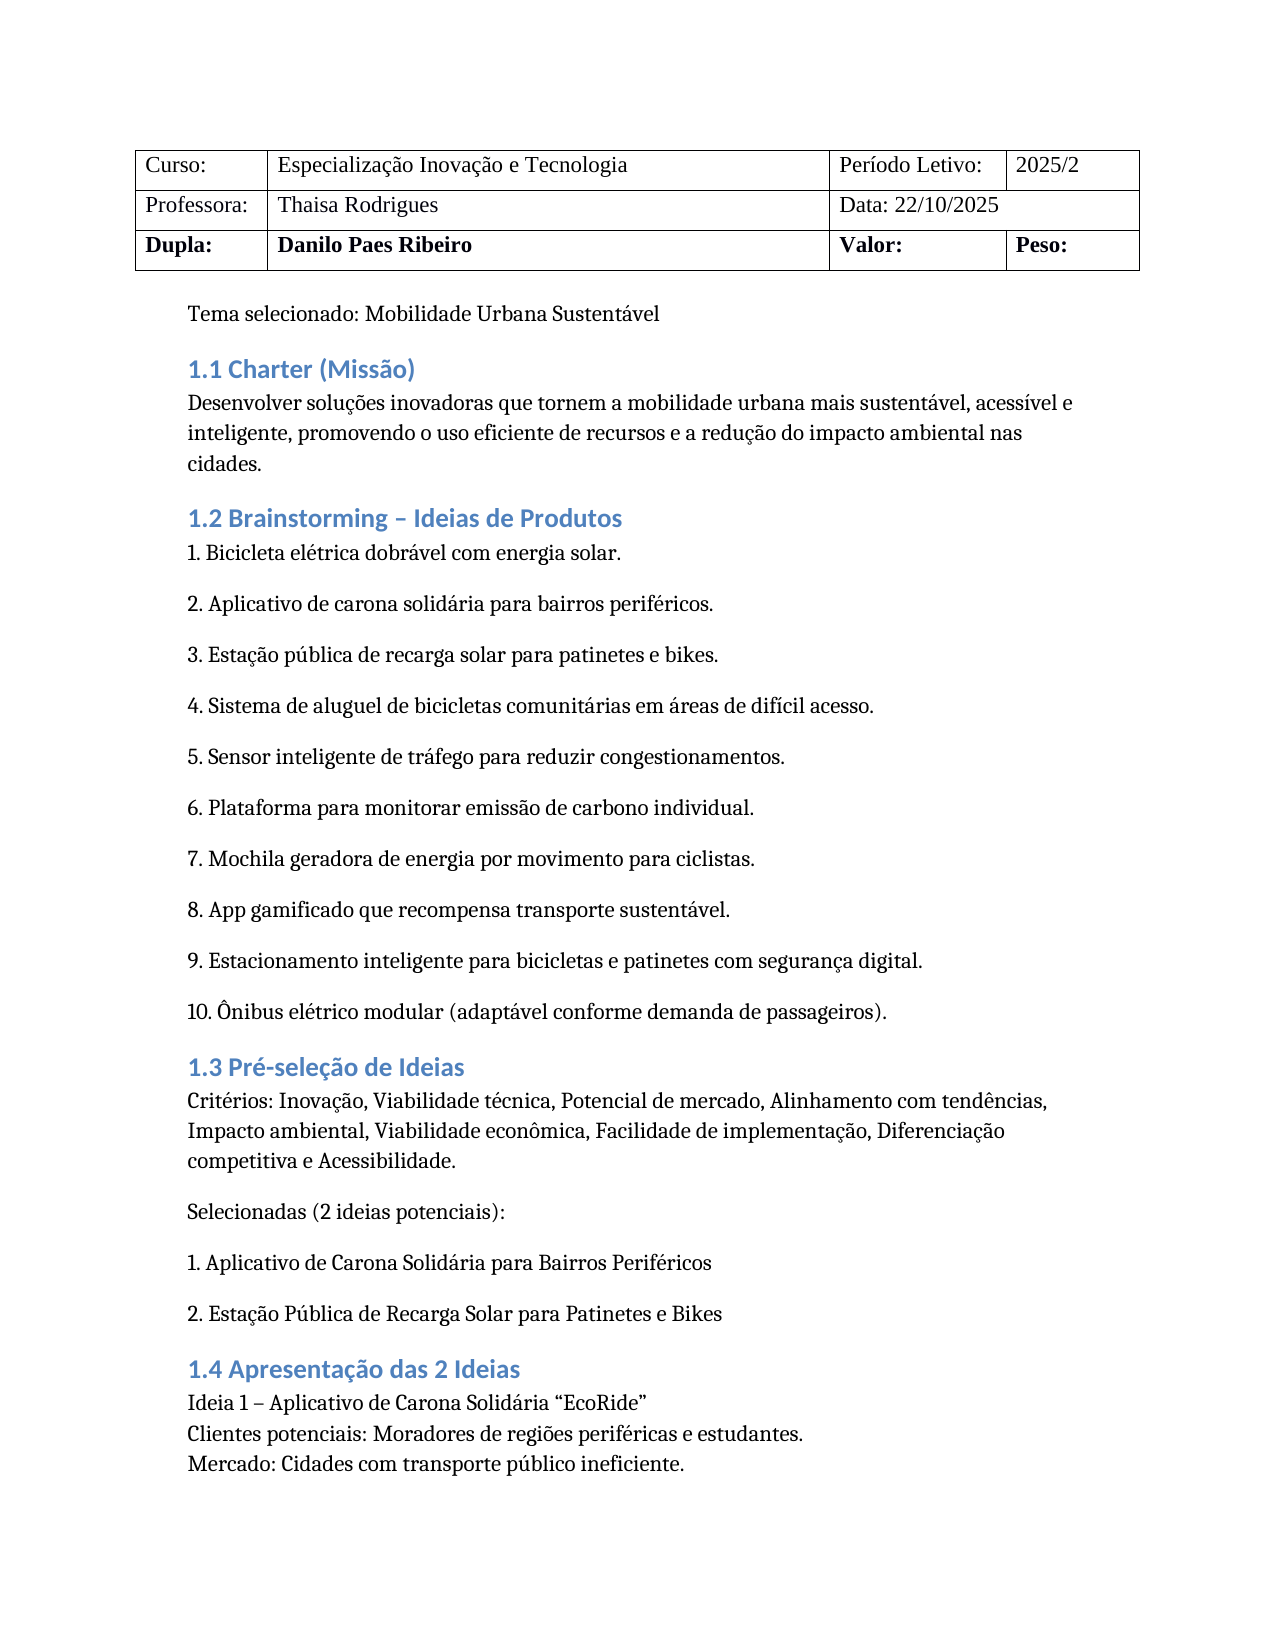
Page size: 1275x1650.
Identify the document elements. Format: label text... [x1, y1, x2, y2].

text 5. Sensor inteligente de tráfego para reduzir congestionamentos. [187, 743, 1087, 770]
subtitle 1.3 Pré-seleção de Ideias [187, 1050, 1087, 1083]
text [187, 1390, 1087, 1477]
text Selecionadas (2 ideias potenciais): [187, 1199, 1087, 1225]
table_header Especialização Inovação e Tecnologia [268, 151, 829, 190]
text 10. Ônibus elétrico modular (adaptável conforme demanda de passageiros). [187, 999, 1087, 1025]
table_header Período Letivo: [830, 151, 1006, 190]
text 4. Sistema de aluguel de bicicletas comunitárias em áreas de difícil acesso. [187, 692, 1087, 719]
table_cell Valor: [830, 231, 1006, 270]
table_header 2025/2 [1007, 151, 1139, 190]
text 1. Bicicleta elétrica dobrável com energia solar. [187, 539, 1087, 566]
text 3. Estação pública de recarga solar para patinetes e bikes. [187, 641, 1087, 668]
table_cell Data: 22/10/2025 [830, 191, 1139, 230]
text 2. Aplicativo de carona solidária para bairros periféricos. [187, 590, 1087, 617]
text 1. Aplicativo de Carona Solidária para Bairros Periféricos [187, 1250, 1087, 1276]
text Critérios: Inovação, Viabilidade técnica, Potencial de mercado, Alinhamento com tendências, Impacto ambiental, Viabilidade econômica, Facilidade de implementação, Diferenciação competitiva e Acessibilidade. [187, 1088, 1087, 1174]
text 8. App gamificado que recompensa transporte sustentável. [187, 897, 1087, 923]
subtitle 1.2 Brainstorming – Ideias de Produtos [187, 501, 1087, 534]
subtitle 1.1 Charter (Missão) [187, 352, 1087, 385]
text 6. Plataforma para monitorar emissão de carbono individual. [187, 794, 1087, 821]
table_cell Dupla: [136, 231, 267, 270]
table_cell Peso: [1007, 231, 1139, 270]
table_cell Professora: [136, 191, 267, 230]
text Desenvolver soluções inovadoras que tornem a mobilidade urbana mais sustentável, acessível e inteligente, promovendo o uso eficiente de recursos e a redução do impacto ambiental nas cidades. [187, 390, 1087, 477]
text Tema selecionado: Mobilidade Urbana Sustentável [187, 271, 1087, 327]
text 2. Estação Pública de Recarga Solar para Patinetes e Bikes [187, 1301, 1087, 1327]
table_cell Thaisa Rodrigues [268, 191, 829, 230]
table_header Curso: [136, 151, 267, 190]
subtitle 1.4 Apresentação das 2 Ideias [187, 1352, 1087, 1385]
table_cell Danilo Paes Ribeiro [268, 231, 829, 270]
text 9. Estacionamento inteligente para bicicletas e patinetes com segurança digital. [187, 948, 1087, 974]
text 7. Mochila geradora de energia por movimento para ciclistas. [187, 846, 1087, 872]
